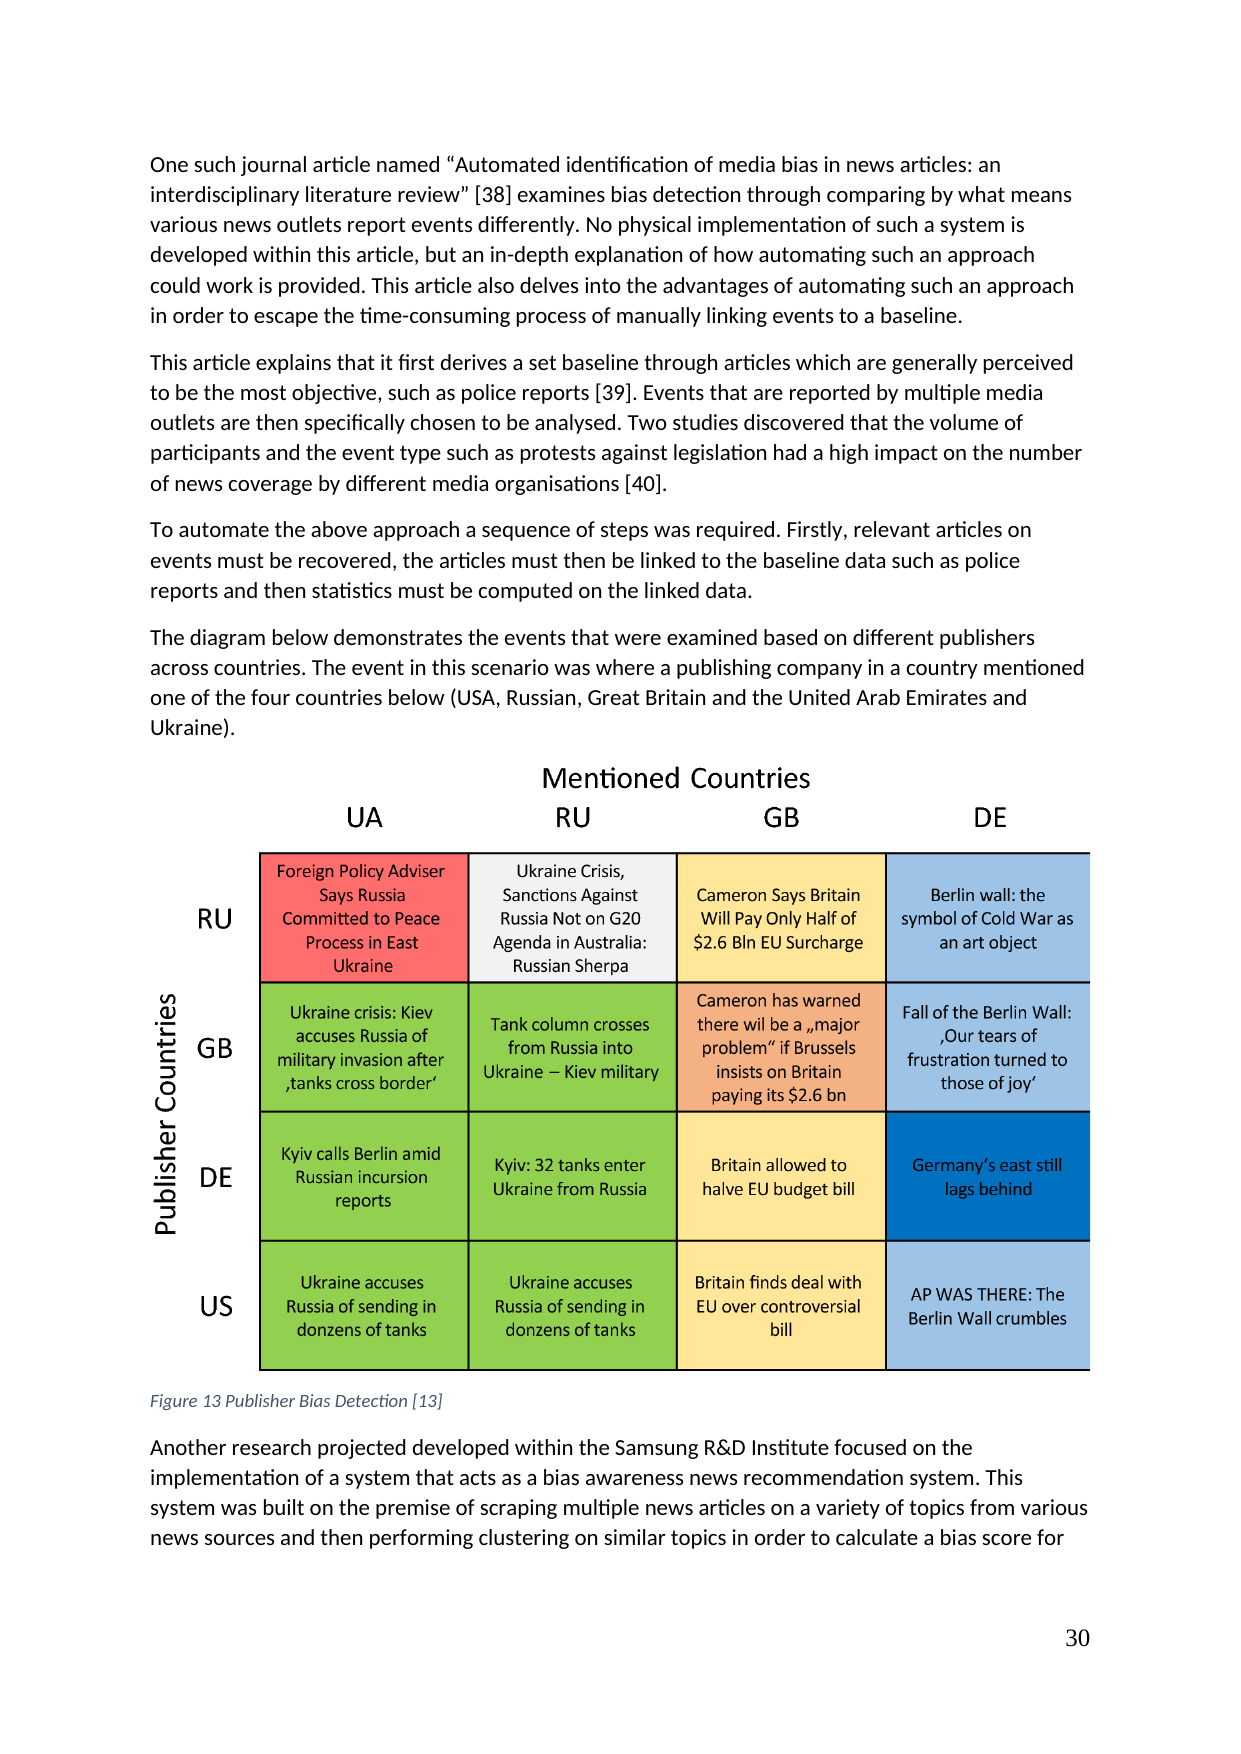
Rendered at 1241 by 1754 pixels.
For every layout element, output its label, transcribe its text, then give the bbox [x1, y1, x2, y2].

text One such journal article named “Automated identification of media bias in news articles: an interdisciplinary literature review” [38] examines bias detection through comparing by what means various news outlets report events differently. No physical implementation of such a system is developed within this article, but an in-depth explanation of how automating such an approach could work is provided. This article also delves into the advantages of automating such an approach in order to escape the time-consuming process of manually linking events to a baseline. [150, 150, 1090, 329]
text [150, 1433, 1090, 1552]
text The diagram below demonstrates the events that were examined based on different publishers across countries. The event in this scenario was where a publishing company in a country mentioned one of the four countries below (USA, Russian, Great Britain and the United Arab Emirates and Ukraine). [150, 623, 1090, 742]
picture [150, 760, 1091, 1371]
text This article explains that it first derives a set baseline through articles which are generally perceived to be the most objective, such as police reports [39]. Events that are reported by multiple media outlets are then specifically chosen to be analysed. Two studies discovered that the volume of participants and the event type such as protests against legislation had a high impact on the number of news coverage by different media organisations [40]. [150, 348, 1090, 497]
text To automate the above approach a sequence of steps was required. Firstly, relevant articles on events must be recovered, the articles must then be linked to the baseline data such as police reports and then statistics must be computed on the linked data. [150, 516, 1090, 604]
